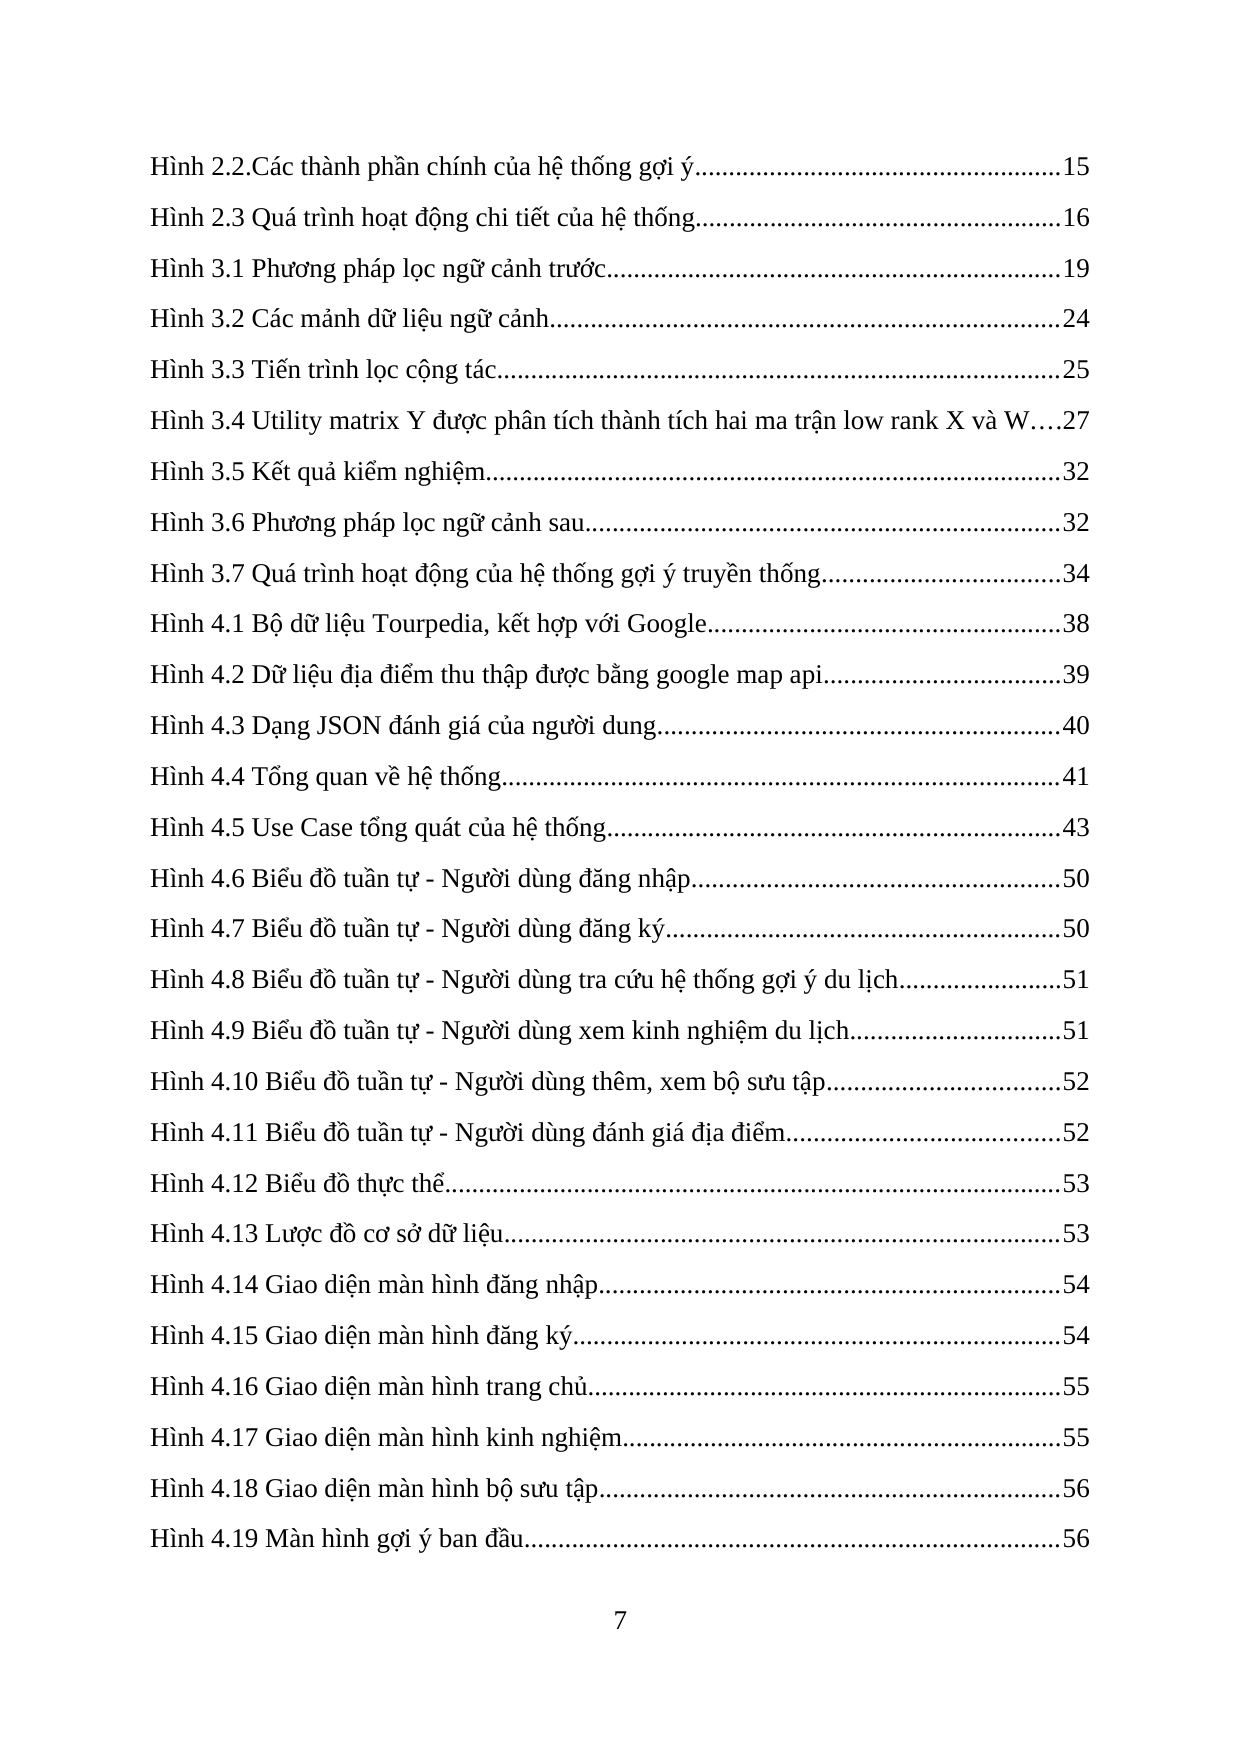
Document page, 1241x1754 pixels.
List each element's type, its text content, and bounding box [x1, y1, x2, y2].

text Hình 4.13 Lược đồ cơ sở dữ liệu 53 [150, 1217, 1090, 1249]
text Hình 4.17 Giao diện màn hình kinh nghiệm 55 [150, 1421, 1090, 1452]
text Hình 4.10 Biểu đồ tuần tự - Người dùng thêm, xem bộ sưu tập 52 [150, 1065, 1090, 1096]
text Hình 3.3 Tiến trình lọc cộng tác 25 [150, 353, 1090, 384]
text Hình 4.14 Giao diện màn hình đăng nhập 54 [150, 1268, 1090, 1299]
text Hình 4.5 Use Case tổng quát của hệ thống 43 [150, 811, 1090, 842]
text Hình 3.2 Các mảnh dữ liệu ngữ cảnh 24 [150, 302, 1090, 334]
text Hình 4.18 Giao diện màn hình bộ sưu tập 56 [150, 1472, 1090, 1503]
text Hình 4.2 Dữ liệu địa điểm thu thập được bằng google map api 39 [150, 658, 1090, 689]
text Hình 4.15 Giao diện màn hình đăng ký 54 [150, 1319, 1090, 1350]
text Hình 4.16 Giao diện màn hình trang chủ 55 [150, 1370, 1090, 1401]
text Hình 4.6 Biểu đồ tuần tự - Người dùng đăng nhập 50 [150, 862, 1090, 893]
text Hình 2.3 Quá trình hoạt động chi tiết của hệ thống 16 [150, 201, 1090, 232]
text Hình 3.7 Quá trình hoạt động của hệ thống gợi ý truyền thống 34 [150, 557, 1090, 588]
text Hình 3.6 Phương pháp lọc ngữ cảnh sau 32 [150, 506, 1090, 537]
text Hình 4.3 Dạng JSON đánh giá của người dung 40 [150, 709, 1090, 740]
text Hình 4.8 Biểu đồ tuần tự - Người dùng tra cứu hệ thống gợi ý du lịch 51 [150, 963, 1090, 994]
text Hình 4.4 Tổng quan về hệ thống 41 [150, 760, 1090, 791]
text Hình 4.12 Biểu đồ thực thể 53 [150, 1167, 1090, 1198]
text Hình 4.7 Biểu đồ tuần tự - Người dùng đăng ký 50 [150, 912, 1090, 944]
text Hình 4.11 Biểu đồ tuần tự - Người dùng đánh giá địa điểm 52 [150, 1116, 1090, 1147]
text Hình 4.9 Biểu đồ tuần tự - Người dùng xem kinh nghiệm du lịch 51 [150, 1014, 1090, 1045]
text Hình 4.19 Màn hình gợi ý ban đầu 56 [150, 1522, 1090, 1554]
text Hình 3.5 Kết quả kiểm nghiệm 32 [150, 455, 1090, 486]
text Hình 3.1 Phương pháp lọc ngữ cảnh trước 19 [150, 252, 1090, 283]
text Hình 2.2.Các thành phần chính của hệ thống gợi ý 15 [150, 150, 1090, 181]
text Hình 4.1 Bộ dữ liệu Tourpedia, kết hợp với Google 38 [150, 607, 1090, 639]
